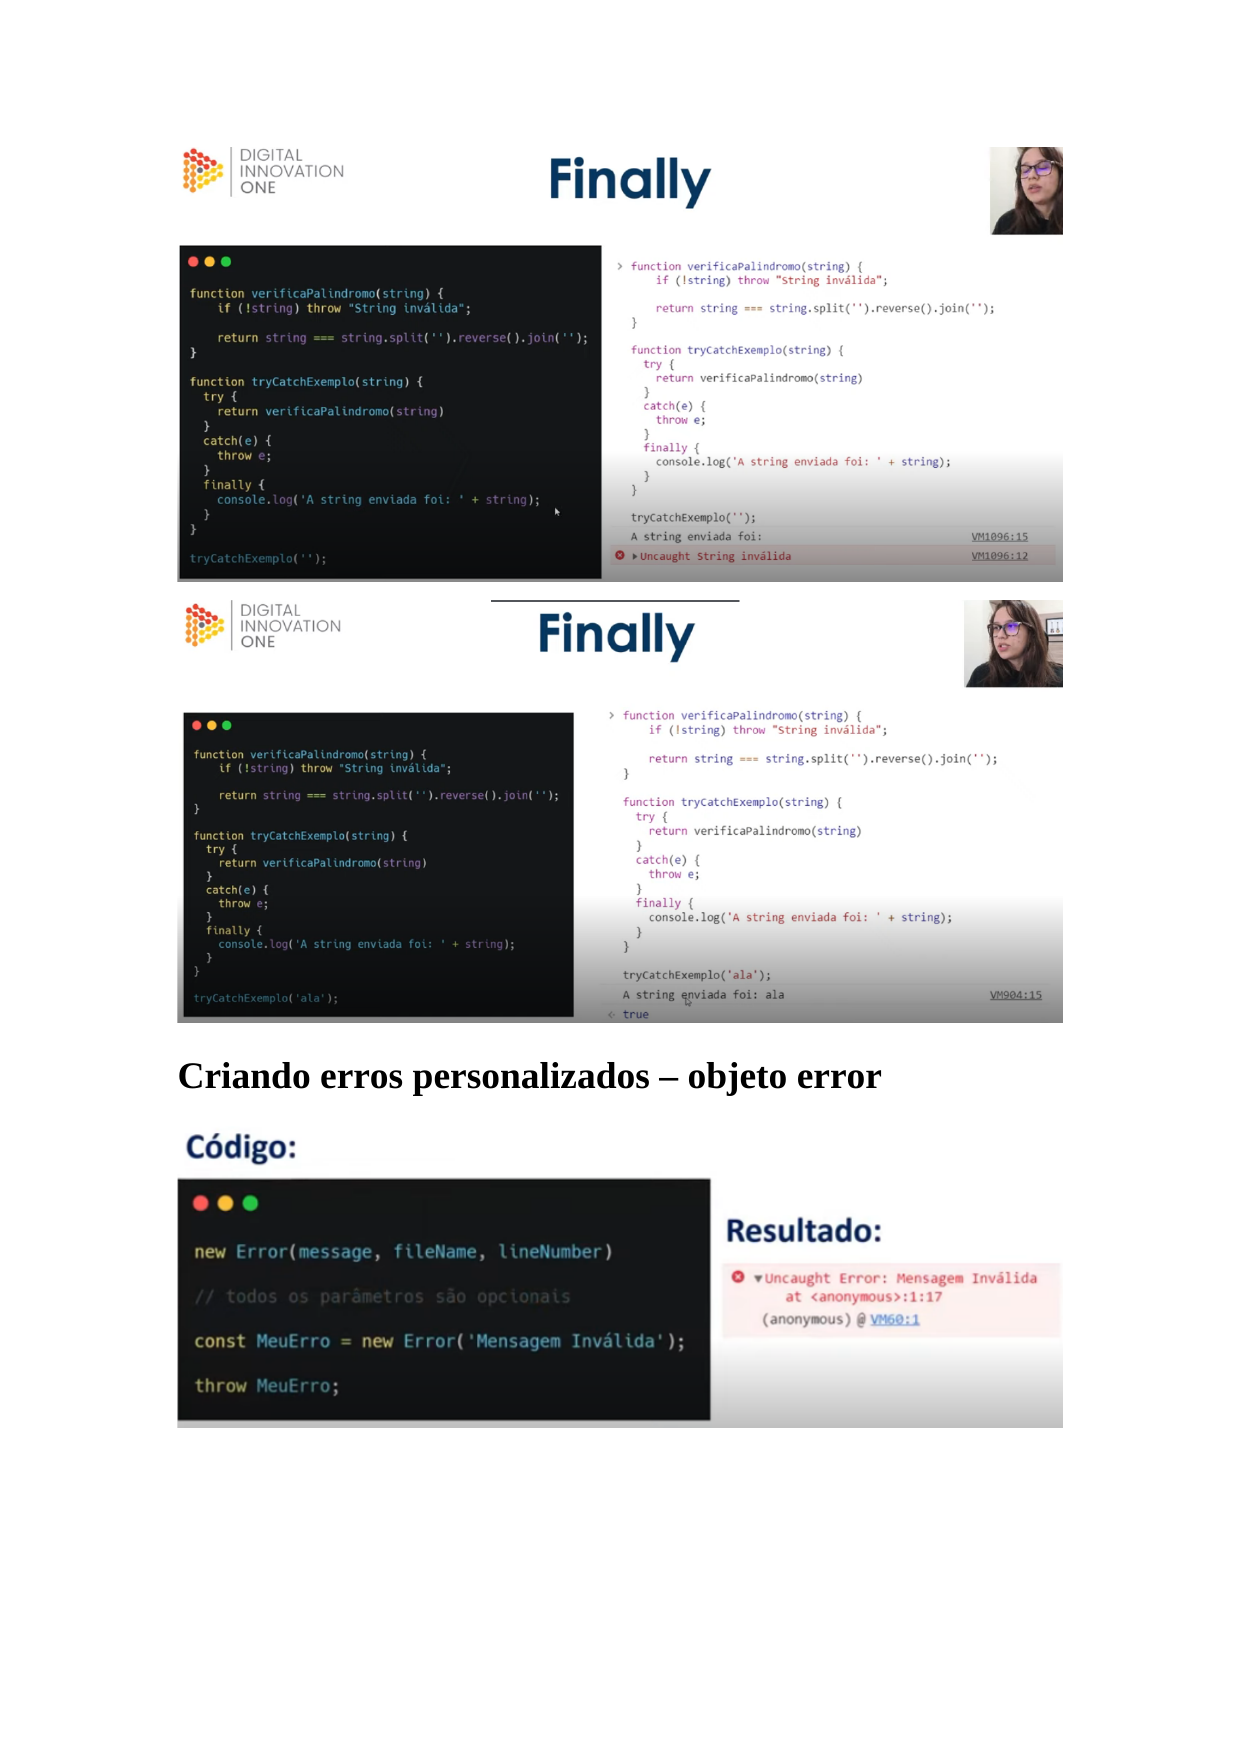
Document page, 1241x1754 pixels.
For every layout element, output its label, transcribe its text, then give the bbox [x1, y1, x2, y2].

subtitle Criando erros personalizados – objeto error [177, 1054, 1063, 1097]
picture [177, 1126, 1063, 1428]
picture [177, 600, 1063, 1023]
picture [177, 147, 1063, 582]
